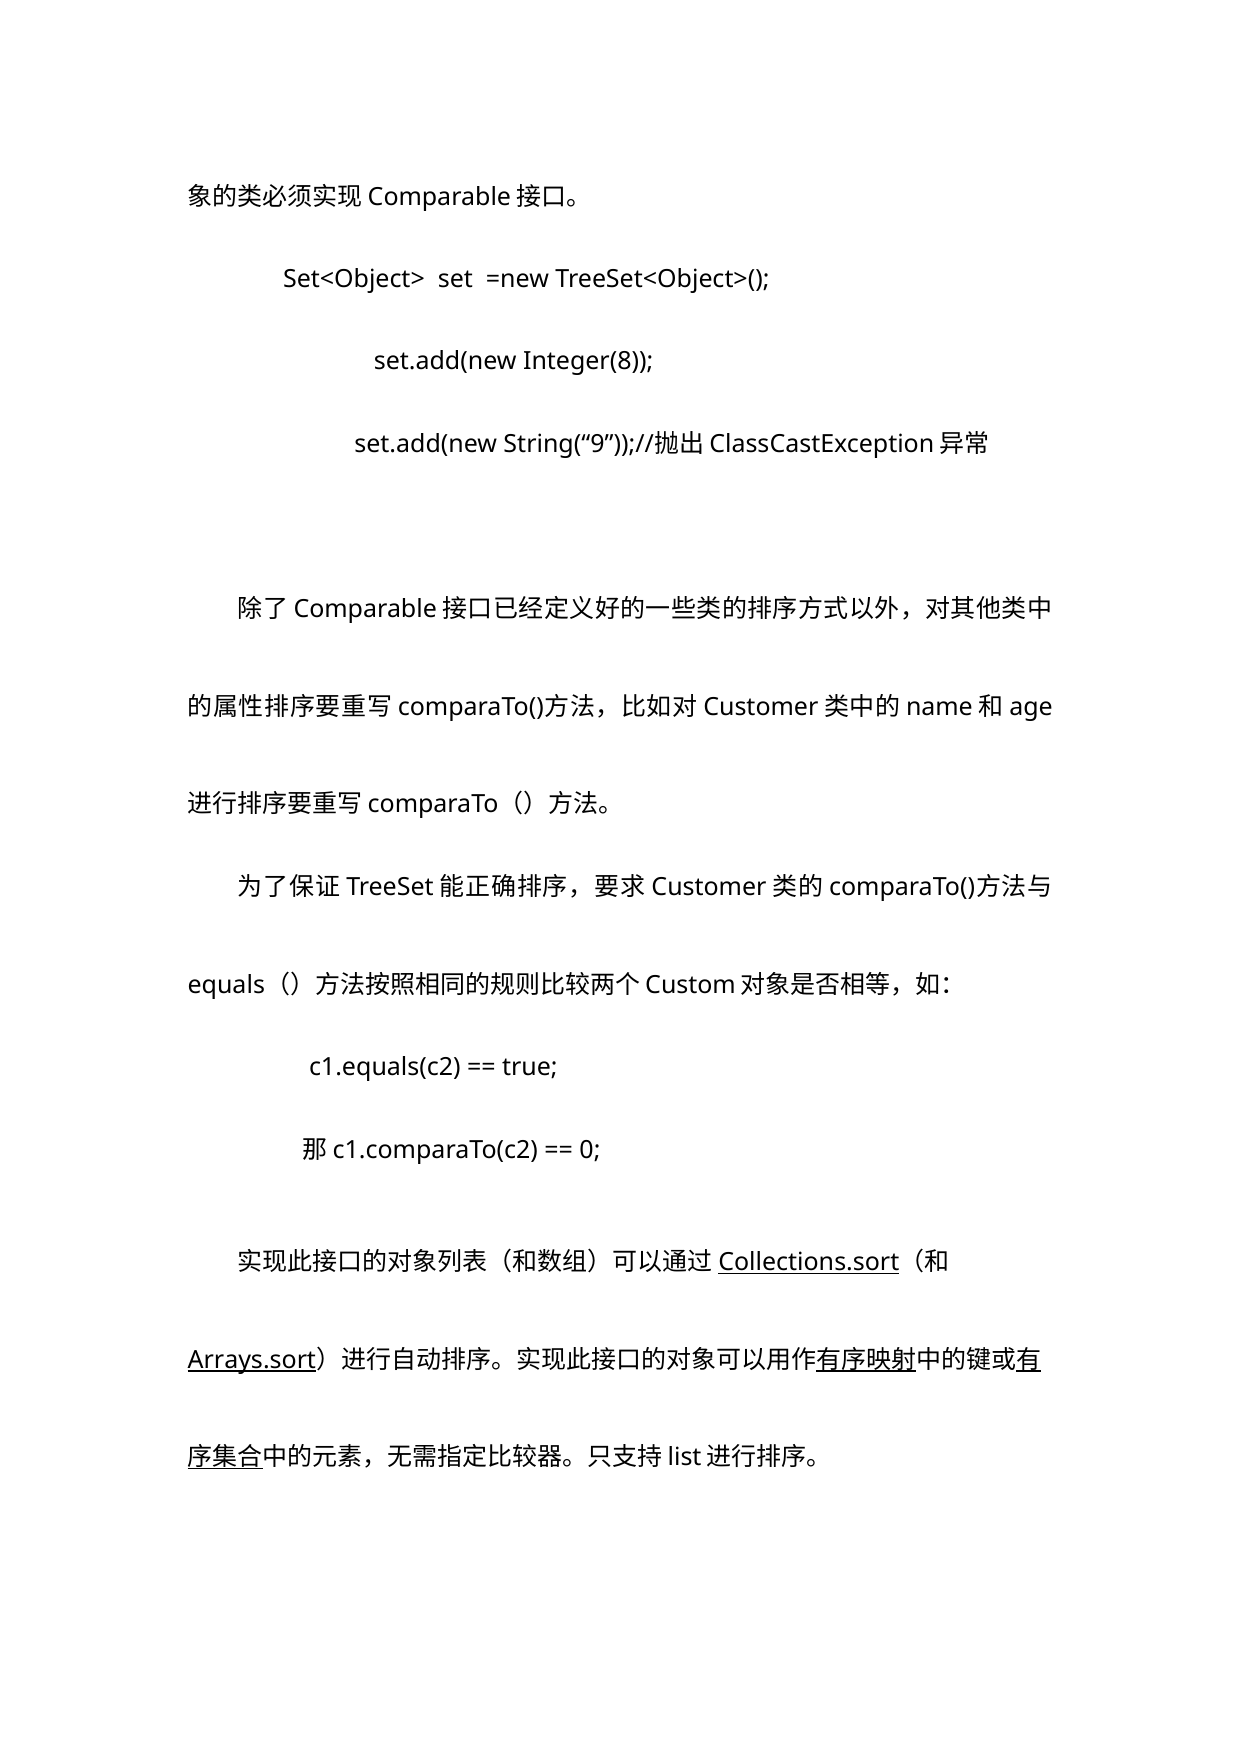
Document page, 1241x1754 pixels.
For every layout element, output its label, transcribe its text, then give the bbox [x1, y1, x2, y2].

text Set<Object> set =new TreeSet<Object>(); [187, 245, 1053, 310]
text set.add(new String(“9”));//抛出ClassCastException异常 [187, 409, 1053, 474]
text 实现此接口的对象列表（和数组）可以通过 Collections.sort（和 Arrays.sort）进行自动排序。实现此接口的对象可以用作有序映射中的键或有序集合中的元素，无需指定比较器。只支持list进行排序。 [187, 1227, 1053, 1487]
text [187, 162, 1053, 227]
text c1.equals(c2) == true; [187, 1033, 1053, 1098]
text 那c1.comparaTo(c2) == 0; [187, 1115, 1053, 1180]
text set.add(new Integer(8)); [187, 327, 1053, 392]
text 为了保证TreeSet能正确排序，要求Customer类的comparaTo()方法与equals（）方法按照相同的规则比较两个Custom对象是否相等，如： [187, 852, 1053, 1015]
text 除了Comparable接口已经定义好的一些类的排序方式以外，对其他类中的属性排序要重写comparaTo()方法，比如对Customer类中的name和age进行排序要重写comparaTo（）方法。 [187, 574, 1053, 834]
